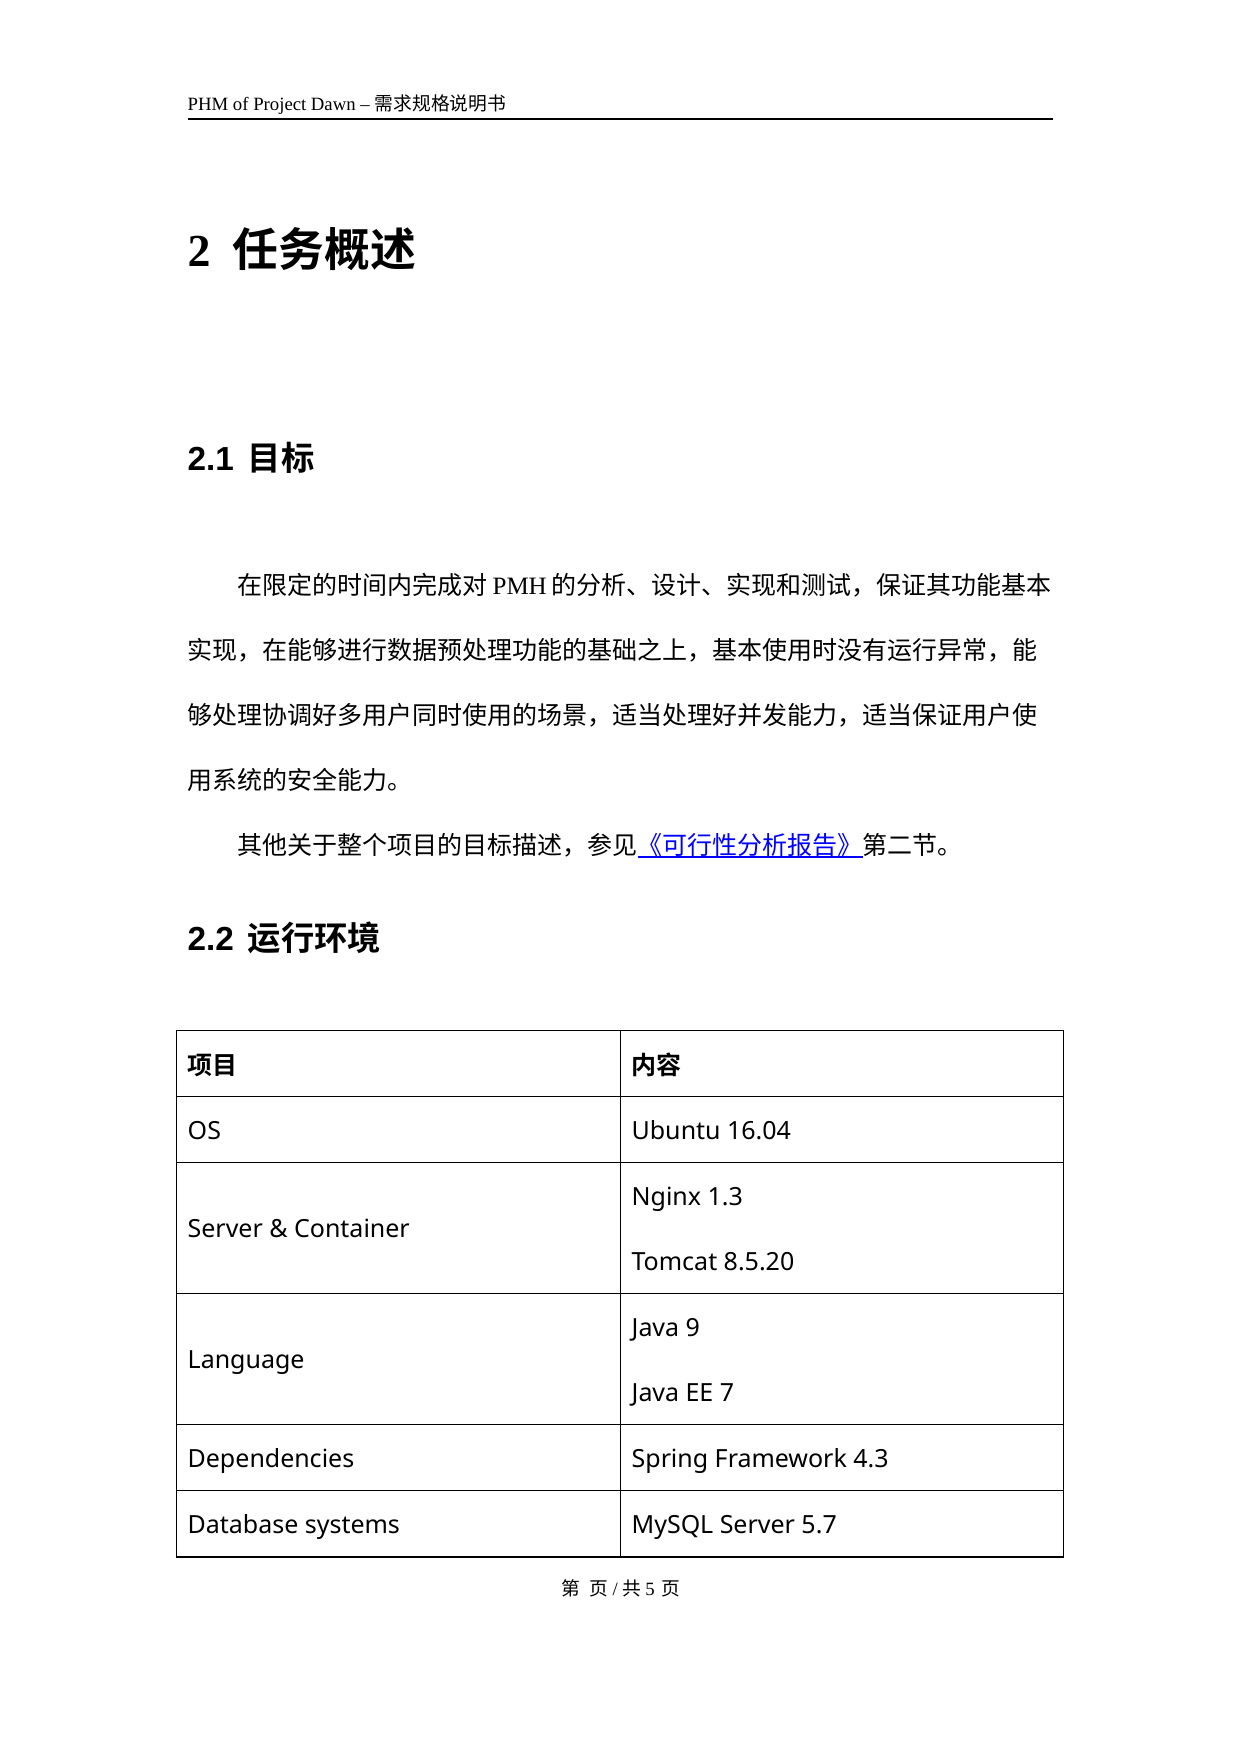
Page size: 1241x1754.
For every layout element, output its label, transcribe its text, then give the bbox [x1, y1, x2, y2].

table_cell Nginx 1.3 Tomcat 8.5.20 [621, 1163, 1063, 1293]
table_header 项目 [177, 1031, 620, 1096]
table_header 内容 [621, 1031, 1063, 1096]
subtitle 目标 [187, 424, 1053, 489]
table_cell Spring Framework 4.3 [621, 1425, 1063, 1490]
table_cell Database systems [177, 1491, 620, 1556]
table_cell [621, 1491, 1063, 1556]
text 其他关于整个项目的目标描述，参见《可行性分析报告》第二节。 [187, 811, 1053, 876]
table_cell Java 9 Java EE 7 [621, 1294, 1063, 1424]
table_cell Ubuntu 16.04 [621, 1097, 1063, 1162]
table_cell Server & Container [177, 1163, 620, 1293]
table_cell Language [177, 1294, 620, 1424]
subtitle 任务概述 [187, 198, 1053, 296]
table_cell OS [177, 1097, 620, 1162]
text 在限定的时间内完成对PMH的分析、设计、实现和测试，保证其功能基本实现，在能够进行数据预处理功能的基础之上，基本使用时没有运行异常，能够处理协调好多用户同时使用的场景，适当处理好并发能力，适当保证用户使用系统的安全能力。 [187, 551, 1053, 811]
table_cell Dependencies [177, 1425, 620, 1490]
subtitle 运行环境 [187, 903, 1053, 968]
